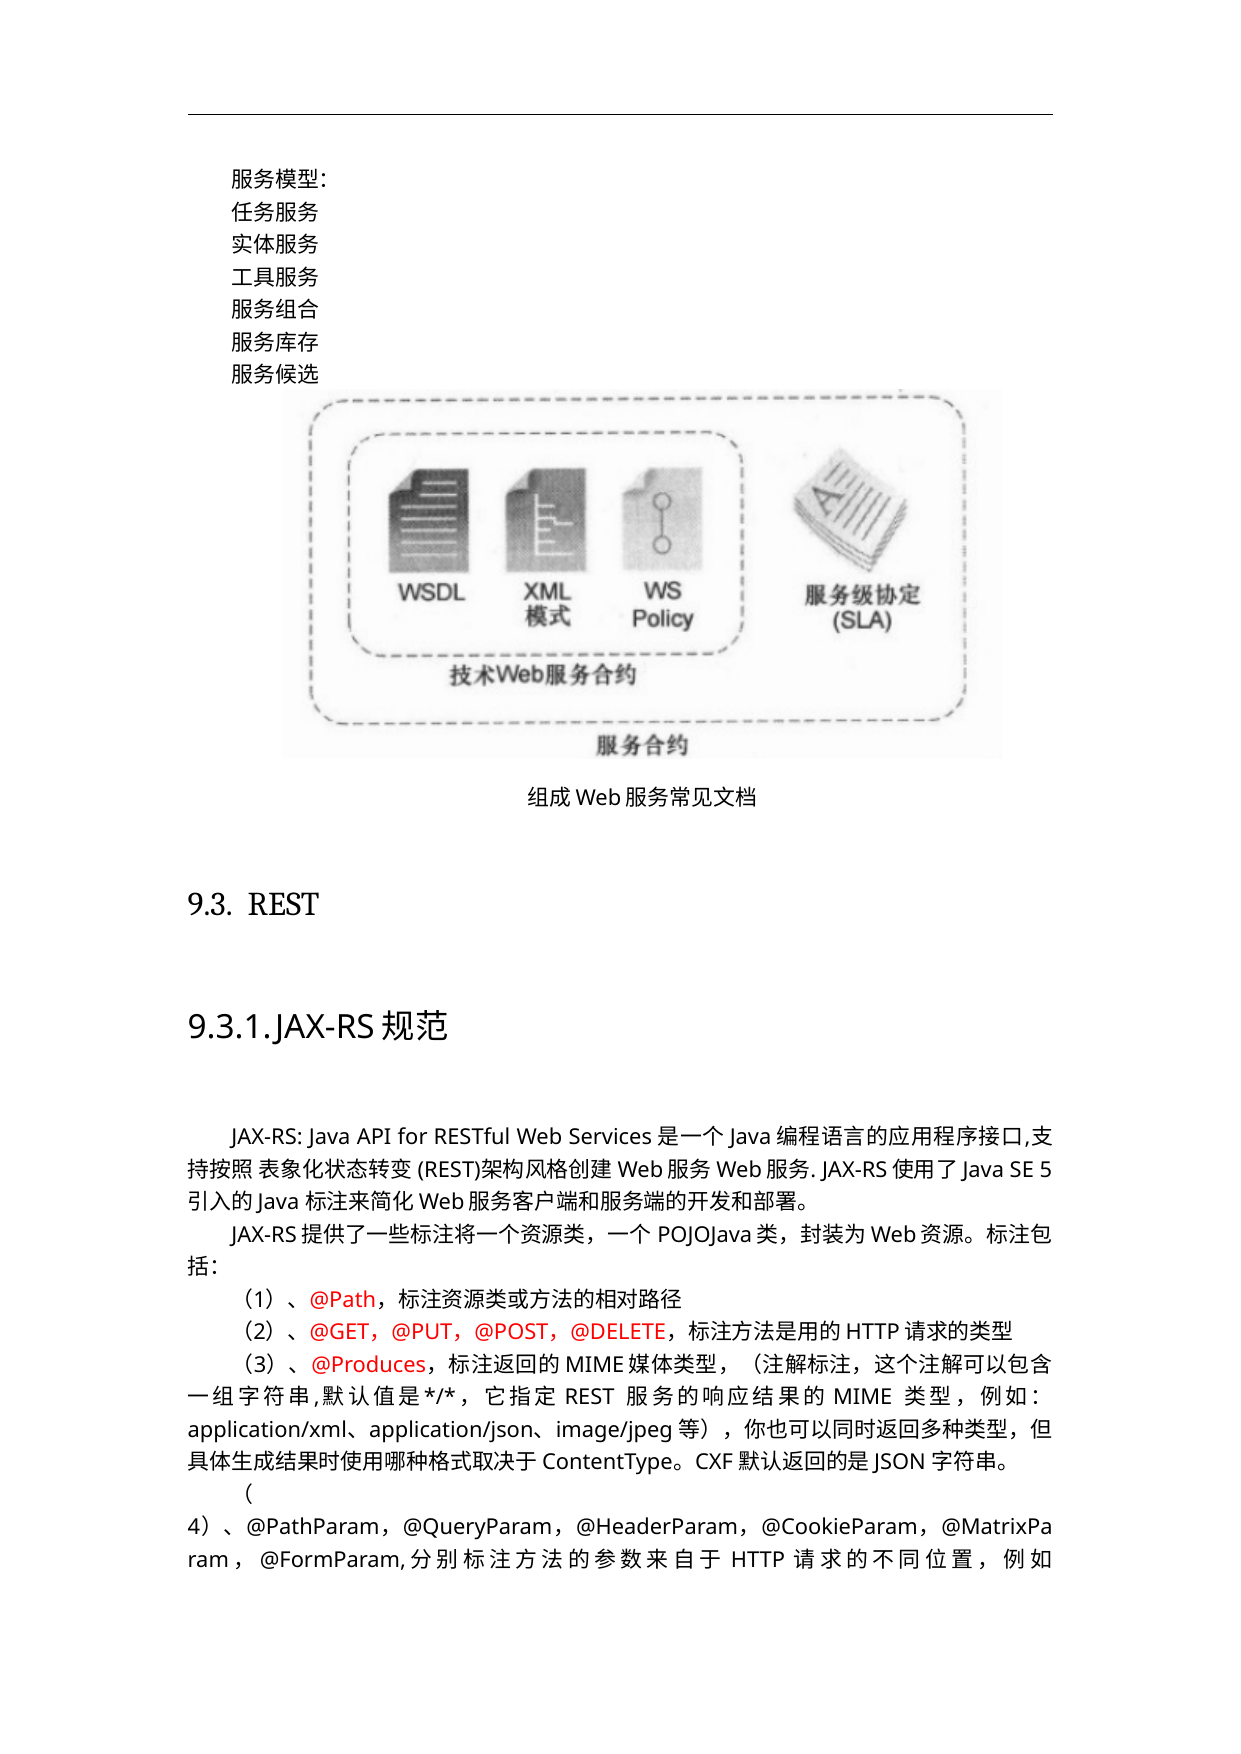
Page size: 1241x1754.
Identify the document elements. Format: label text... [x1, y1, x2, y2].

text （1）、@Path，标注资源类或方法的相对路径 [187, 1281, 1053, 1314]
text 服务候选 [187, 357, 1053, 389]
picture [281, 389, 1003, 759]
text 工具服务 [187, 259, 1053, 292]
subtitle REST [187, 872, 1053, 937]
text JAX-RS: Java API for RESTful Web Services是一个Java编程语言的应用程序接口,支持按照 表象化状态转变 (REST)架构风格创建Web服务Web服务. JAX-RS使用了Java SE 5引入的Java 标注来简化Web服务客户端和服务端的开发和部署。 [187, 1119, 1053, 1216]
text （2）、@GET，@PUT，@POST，@DELETE，标注方法是用的HTTP请求的类型 [187, 1314, 1053, 1346]
text JAX-RS提供了一些标注将一个资源类，一个POJOJava类，封装为Web资源。标注包括： [187, 1216, 1053, 1281]
subtitle JAX-RS规范 [187, 992, 1053, 1057]
text 服务模型： [187, 162, 1053, 194]
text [187, 1476, 1053, 1574]
text （3）、@Produces，标注返回的MIME媒体类型，（注解标注，这个注解可以包含一组字符串,默认值是*/*，它指定REST 服务的响应结果的MIME 类型，例如：application/xml、application/json、image/jpeg 等），你也可以同时返回多种类型，但具体生成结果时使用哪种格式取决于ContentType。CXF 默认返回的是JSON 字符串。 [187, 1346, 1053, 1476]
text 服务组合 [187, 292, 1053, 324]
text 服务库存 [187, 324, 1053, 357]
text 实体服务 [187, 227, 1053, 259]
text 任务服务 [187, 194, 1053, 227]
text 组成Web服务常见文档 [187, 779, 1053, 812]
